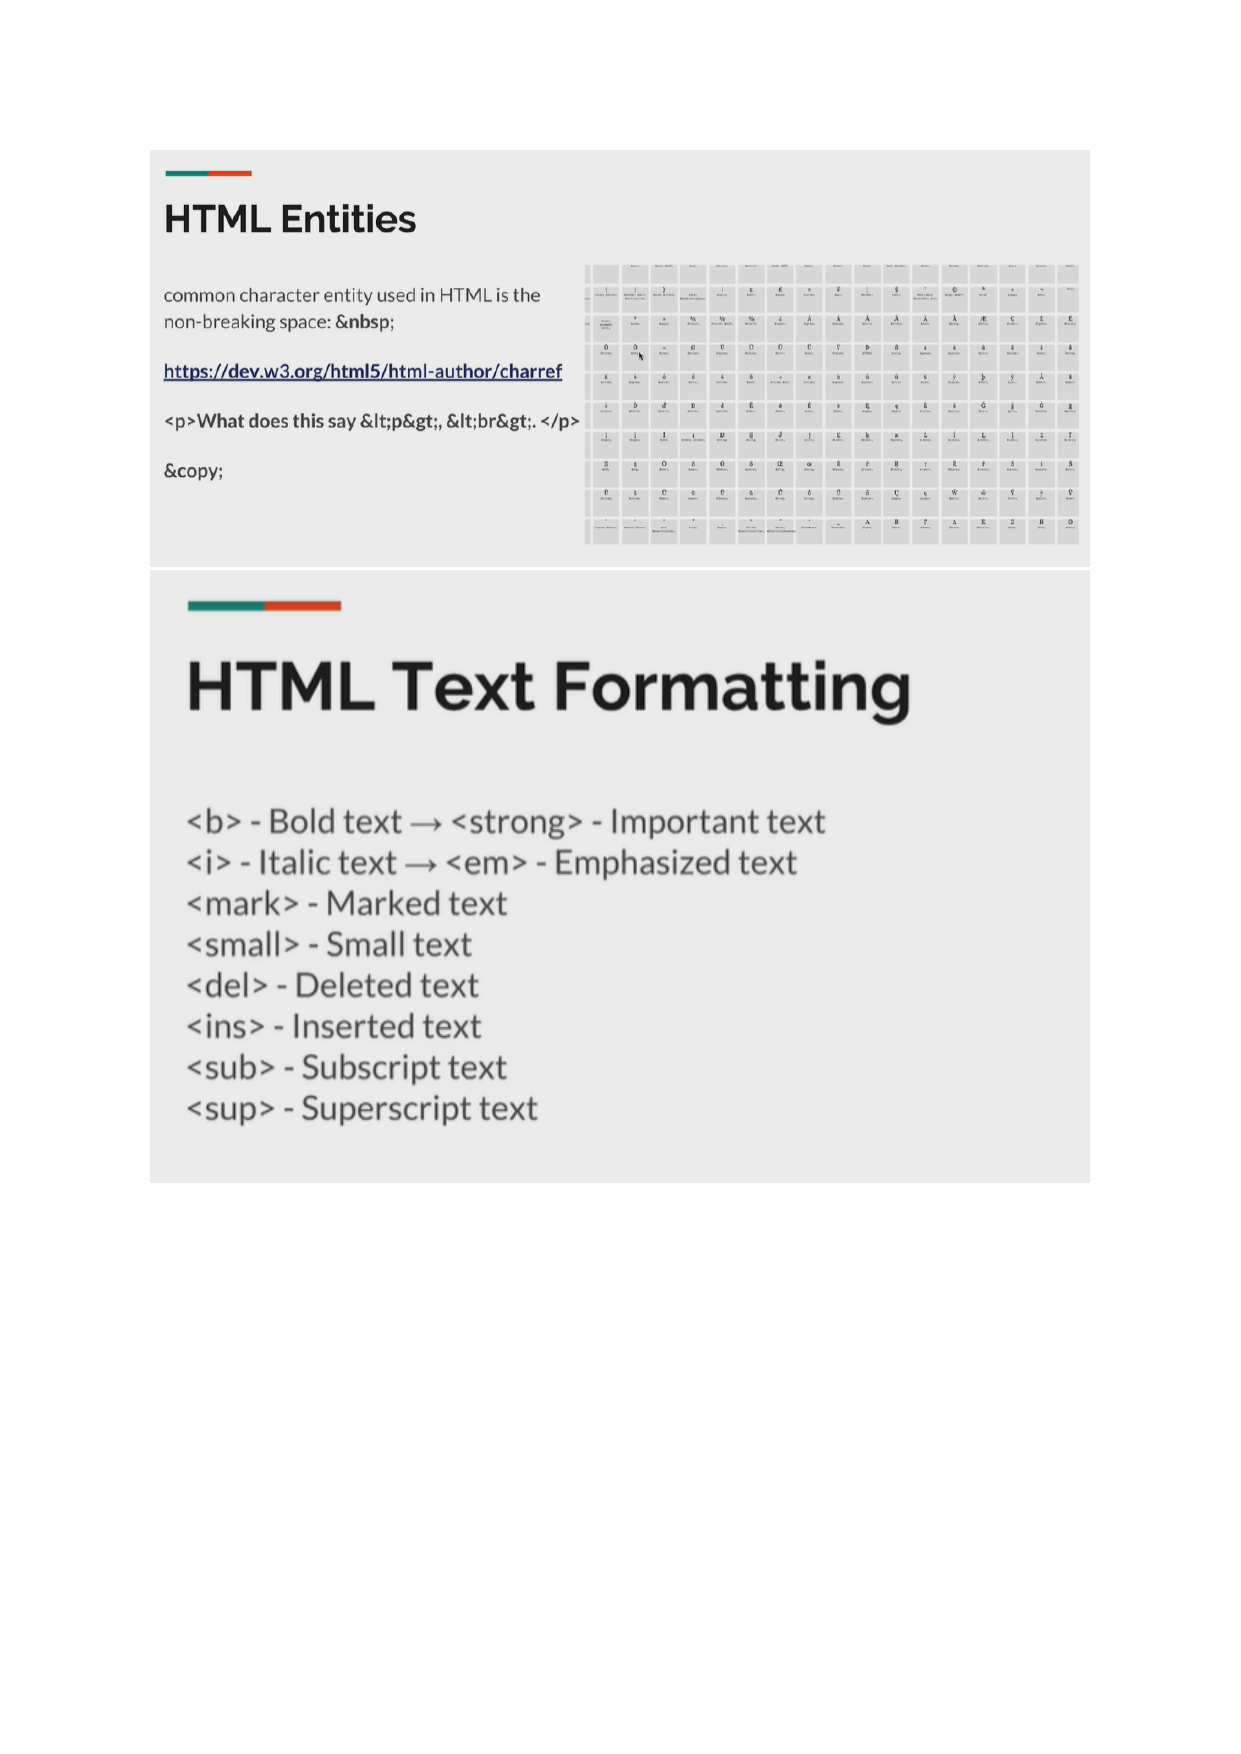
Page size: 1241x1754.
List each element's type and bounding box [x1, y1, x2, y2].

picture [150, 150, 1091, 567]
picture [150, 570, 1091, 1183]
